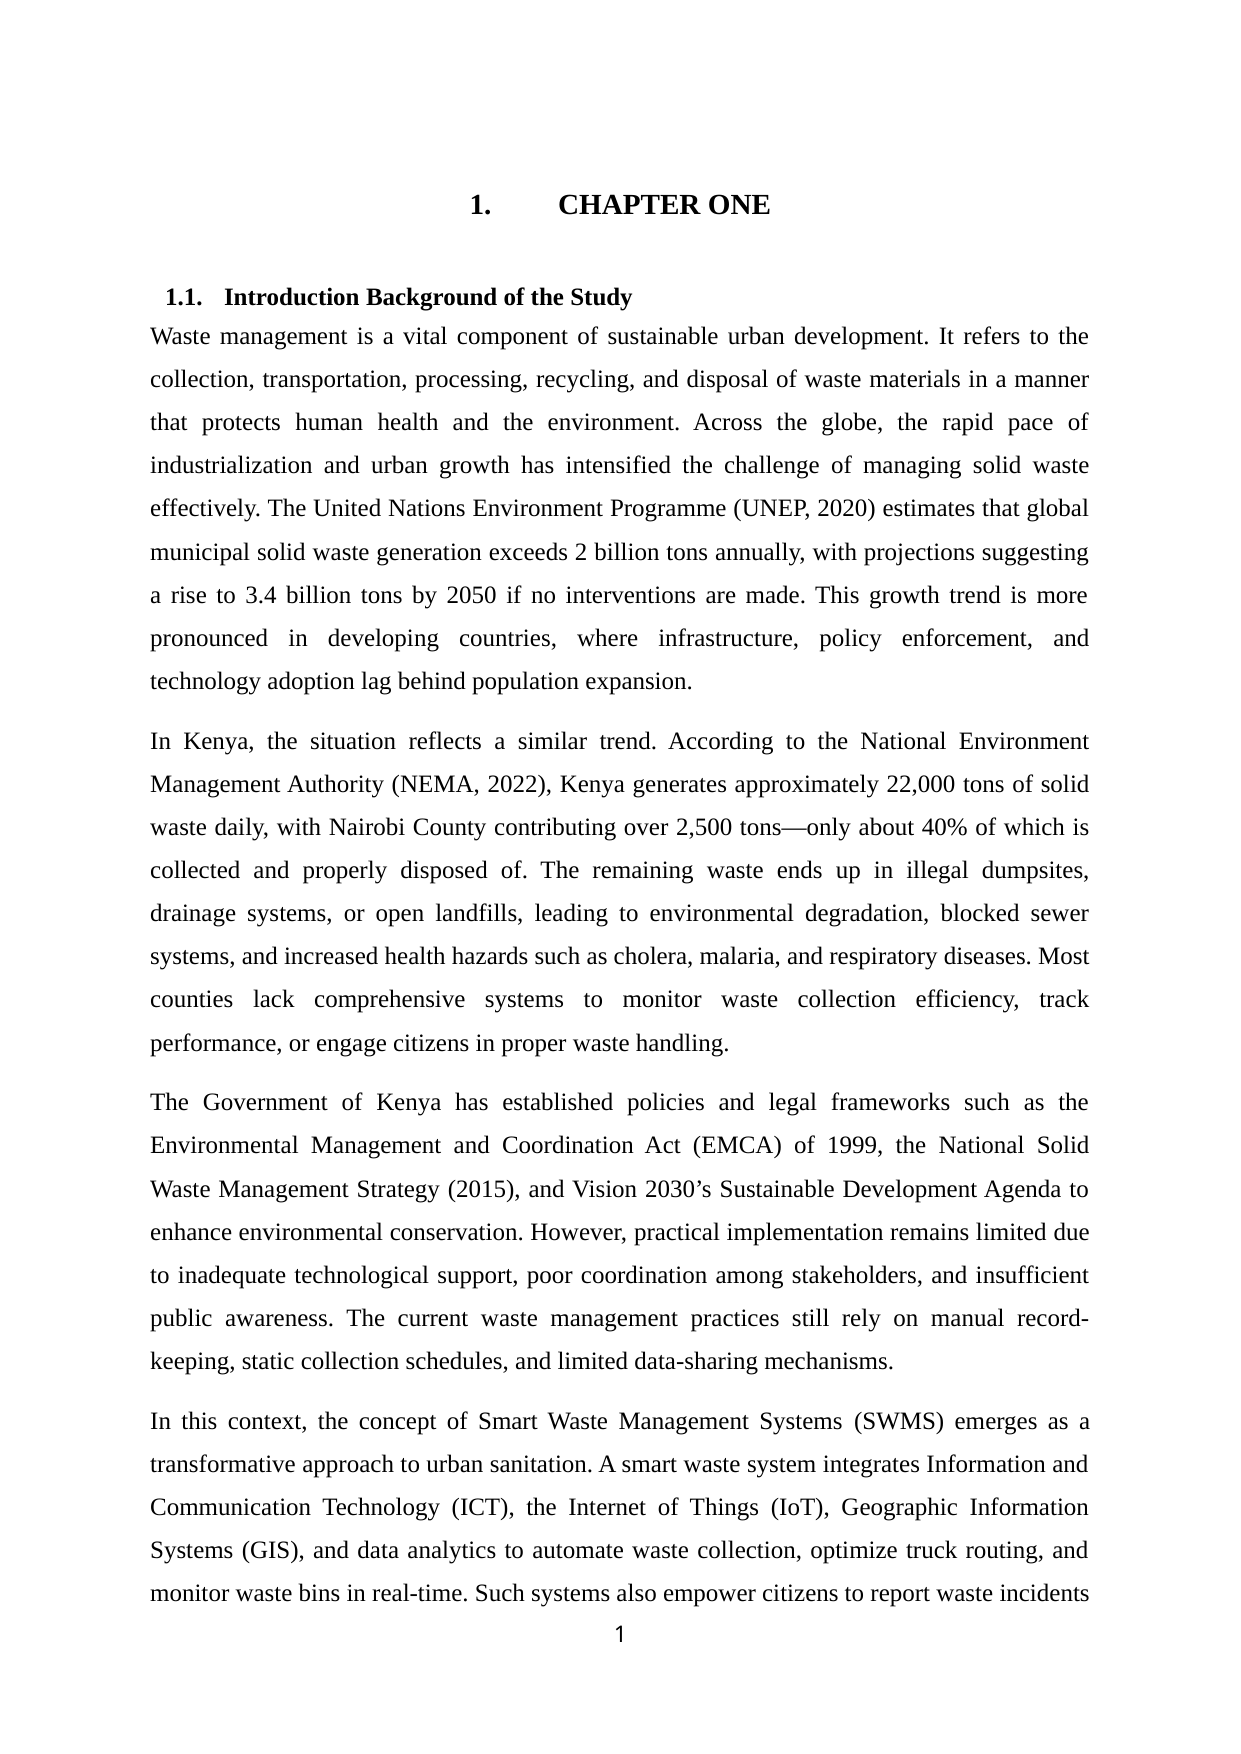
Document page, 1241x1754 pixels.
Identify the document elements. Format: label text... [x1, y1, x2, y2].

text The Government of Kenya has established policies and legal frameworks such as the Environmental Management and Coordination Act (EMCA) of 1999, the National Solid Waste Management Strategy (2015), and Vision 2030’s Sustainable Development Agenda to enhance environmental conservation. However, practical implementation remains limited due to inadequate technological support, poor coordination among stakeholders, and insufficient public awareness. The current waste management practices still rely on manual record-keeping, static collection schedules, and limited data-sharing mechanisms. [150, 1087, 1090, 1375]
text Waste management is a vital component of sustainable urban development. It refers to the collection, transportation, processing, recycling, and disposal of waste materials in a manner that protects human health and the environment. Across the globe, the rapid pace of industrialization and urban growth has intensified the challenge of managing solid waste effectively. The United Nations Environment Programme (UNEP, 2020) estimates that global municipal solid waste generation exceeds 2 billion tons annually, with projections suggesting a rise to 3.4 billion tons by 2050 if no interventions are made. This growth trend is more pronounced in developing countries, where infrastructure, policy enforcement, and technology adoption lag behind population expansion. [150, 321, 1090, 695]
text In Kenya, the situation reflects a similar trend. According to the National Environment Management Authority (NEMA, 2022), Kenya generates approximately 22,000 tons of solid waste daily, with Nairobi County contributing over 2,500 tons—only about 40% of which is collected and properly disposed of. The remaining waste ends up in illegal dumpsites, drainage systems, or open landfills, leading to environmental degradation, blocked sewer systems, and increased health hazards such as cholera, malaria, and respiratory diseases. Most counties lack comprehensive systems to monitor waste collection efficiency, track performance, or engage citizens in proper waste handling. [150, 726, 1090, 1056]
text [150, 1406, 1090, 1607]
subtitle CHAPTER ONE [150, 187, 1090, 220]
subtitle Introduction Background of the Study [165, 282, 1090, 310]
